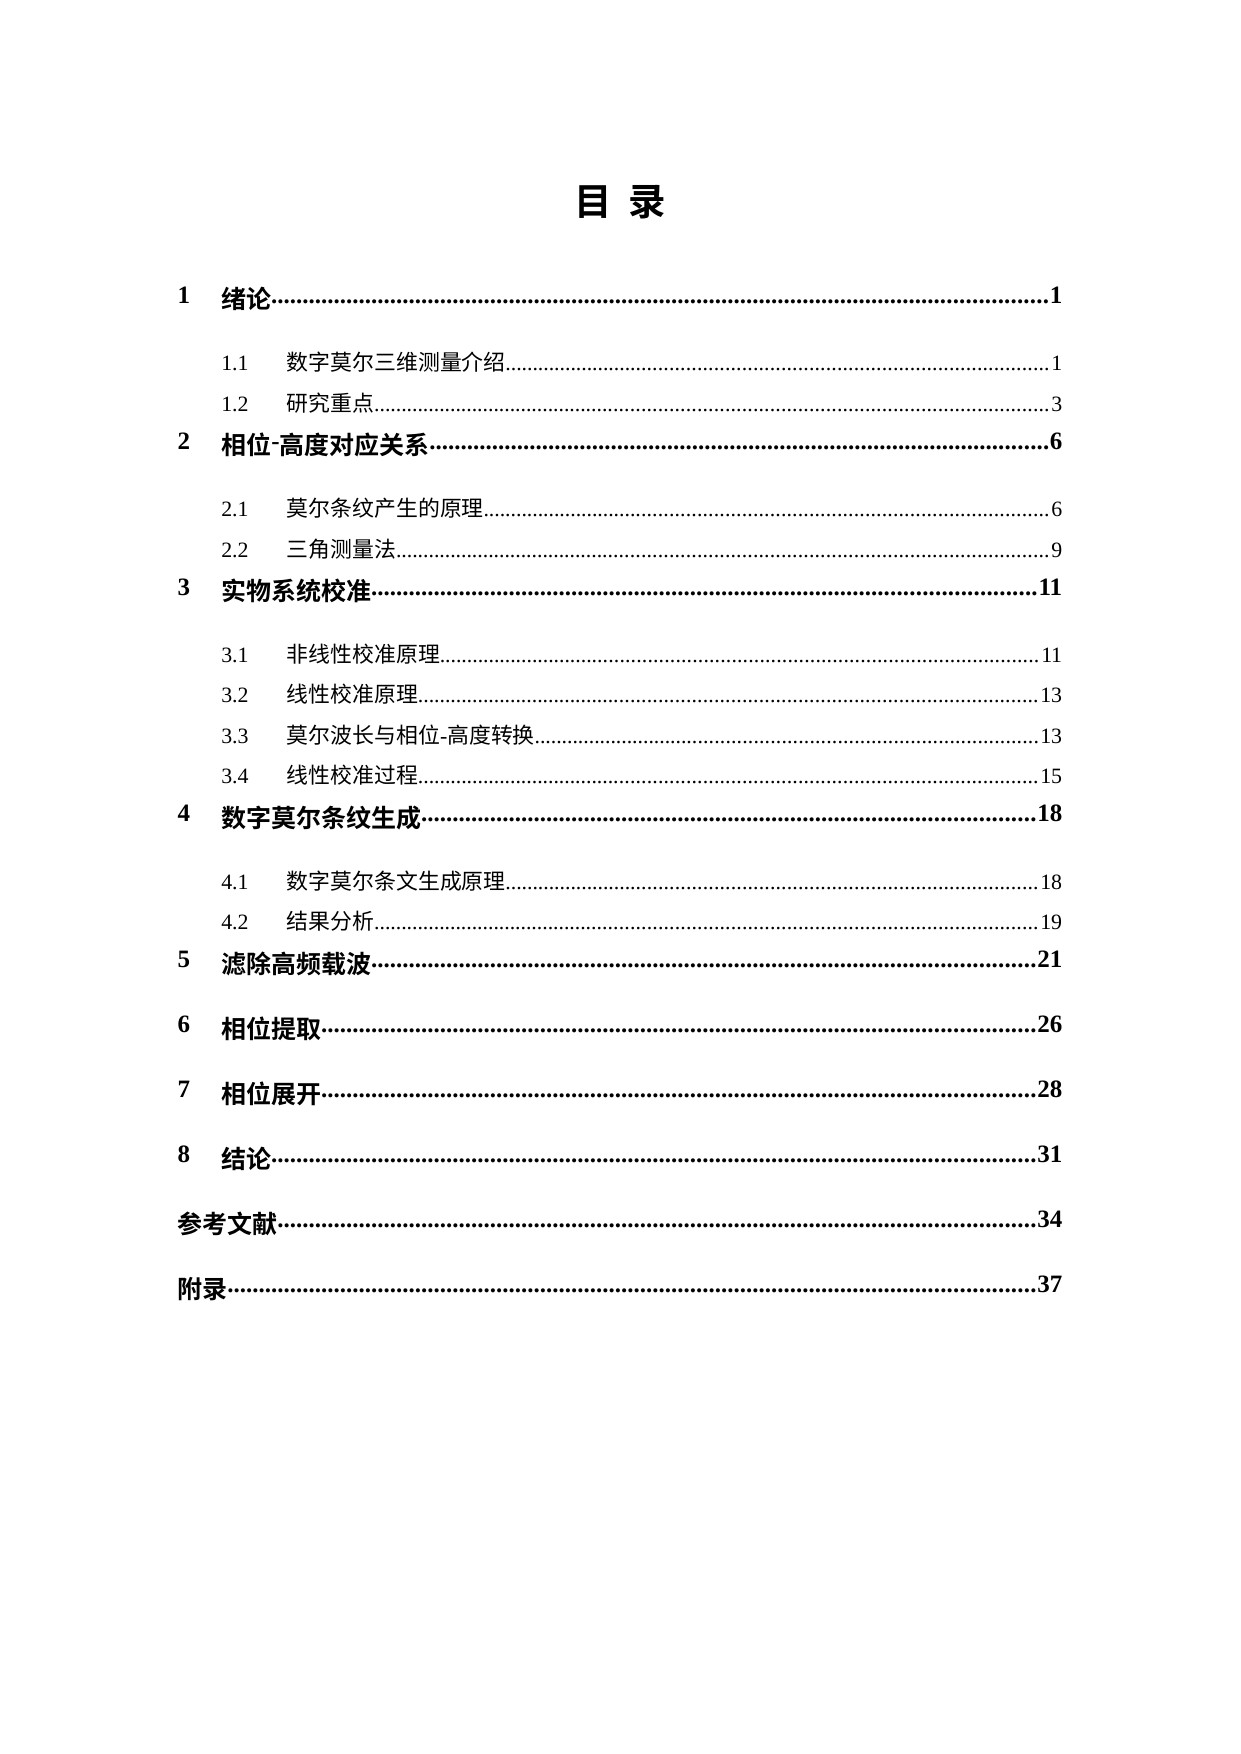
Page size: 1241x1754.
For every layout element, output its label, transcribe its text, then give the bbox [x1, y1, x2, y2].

text 5 滤除高频载波 21 [177, 944, 1063, 1009]
text 3.2 线性校准原理 13 [221, 677, 1063, 709]
text 4.1 数字莫尔条文生成原理 18 [221, 863, 1063, 896]
text 2.2 三角测量法 9 [221, 531, 1063, 564]
text 目 录 [177, 166, 1063, 231]
text 1 绪论 1 [177, 280, 1063, 345]
text 3 实物系统校准 11 [177, 572, 1063, 637]
text 4 数字莫尔条纹生成 18 [177, 798, 1063, 863]
text 附录 37 [177, 1269, 1063, 1334]
text 6 相位提取 26 [177, 1009, 1063, 1074]
text 7 相位展开 28 [177, 1074, 1063, 1139]
text 3.4 线性校准过程 15 [221, 758, 1063, 790]
text 2.1 莫尔条纹产生的原理 6 [221, 491, 1063, 523]
text 1.2 研究重点 3 [221, 385, 1063, 418]
text 参考文献 34 [177, 1204, 1063, 1269]
text 8 结论 31 [177, 1139, 1063, 1204]
text 3.1 非线性校准原理 11 [221, 637, 1063, 669]
text 1.1 数字莫尔三维测量介绍 1 [221, 345, 1063, 377]
text 3.3 莫尔波长与相位-高度转换 13 [221, 717, 1063, 750]
text 4.2 结果分析 19 [221, 904, 1063, 936]
text 2 相位-高度对应关系 6 [177, 426, 1063, 491]
